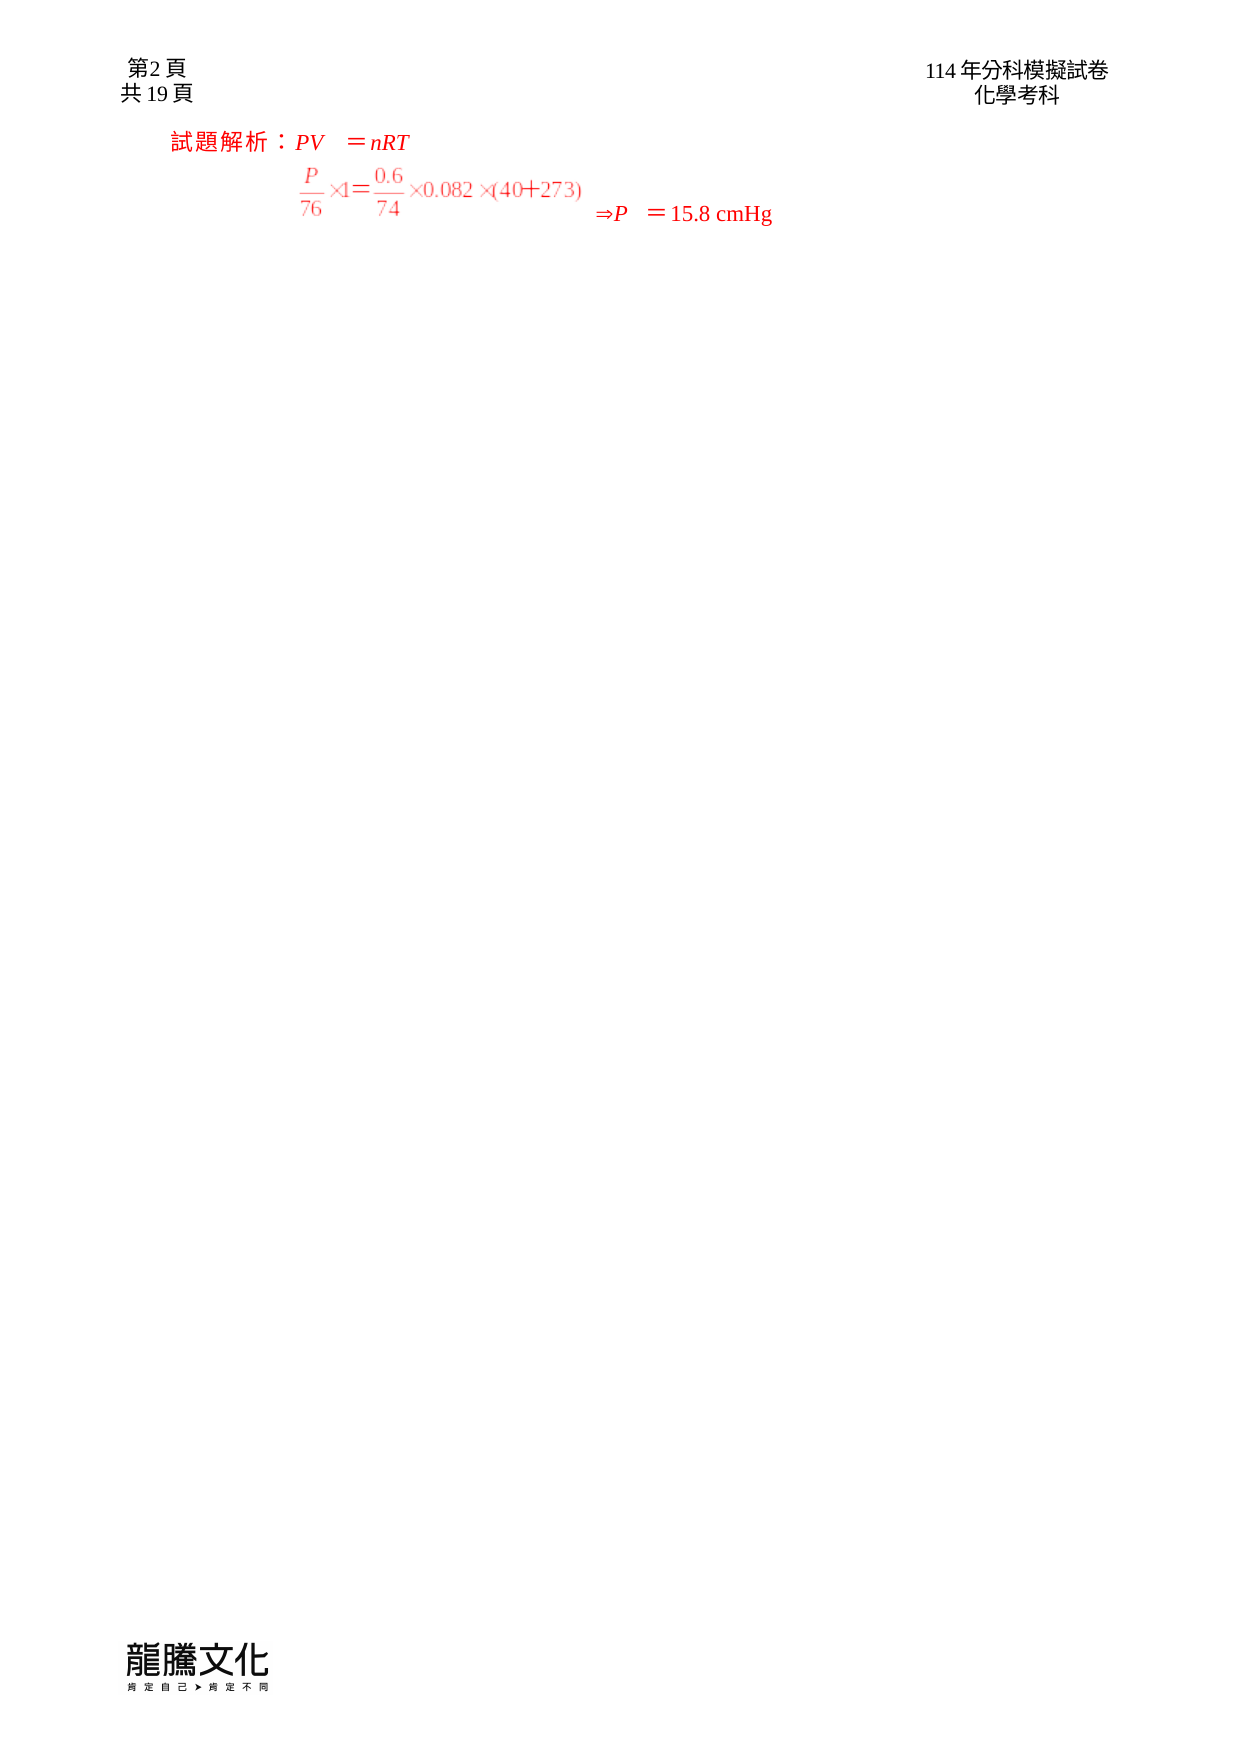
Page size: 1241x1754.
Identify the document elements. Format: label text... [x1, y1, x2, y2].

picture [118, 1641, 273, 1695]
text 試題解析：PV＝nRT P＝15.8 cmHg [158, 119, 1120, 242]
